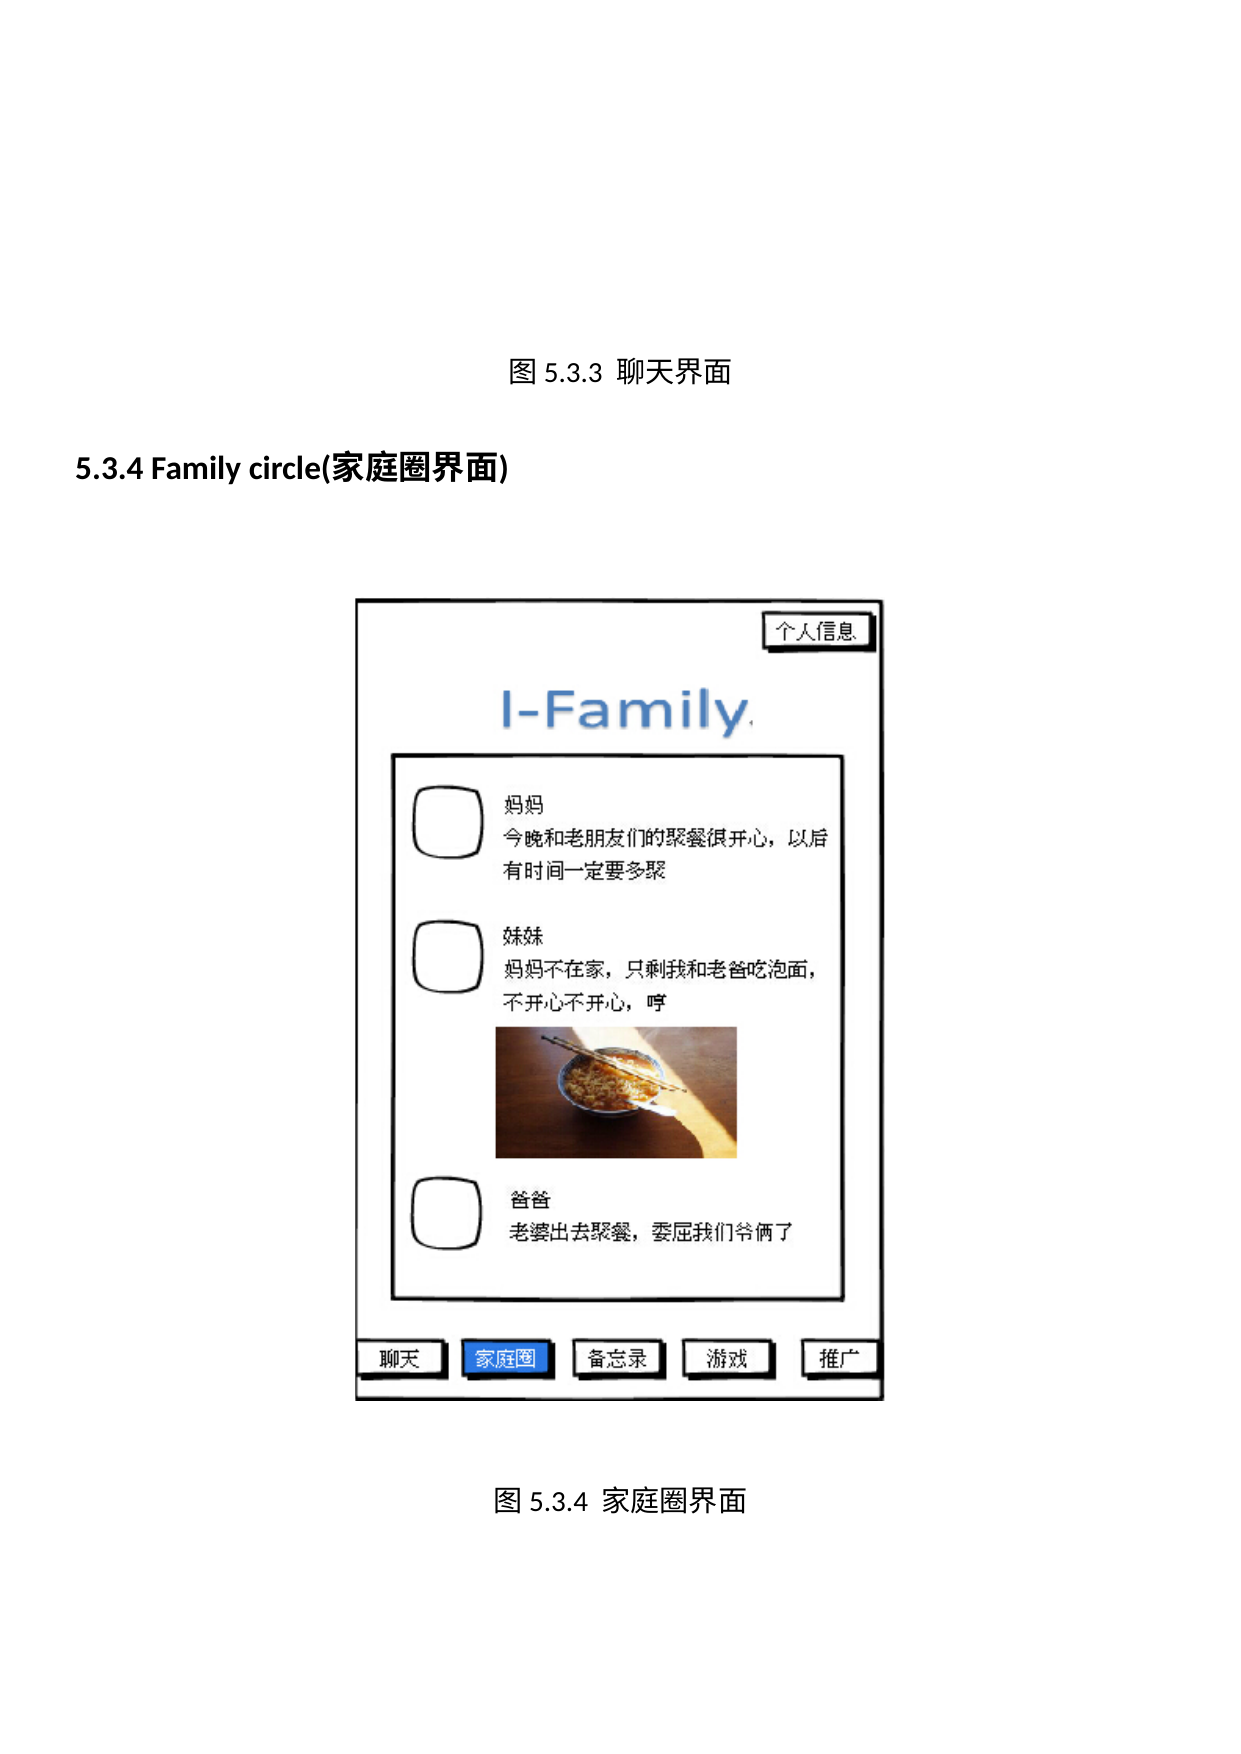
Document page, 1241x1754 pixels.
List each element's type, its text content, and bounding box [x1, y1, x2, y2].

subtitle 5.3.4 Family circle(家庭圈界面) [75, 433, 1165, 498]
picture [355, 597, 885, 1401]
